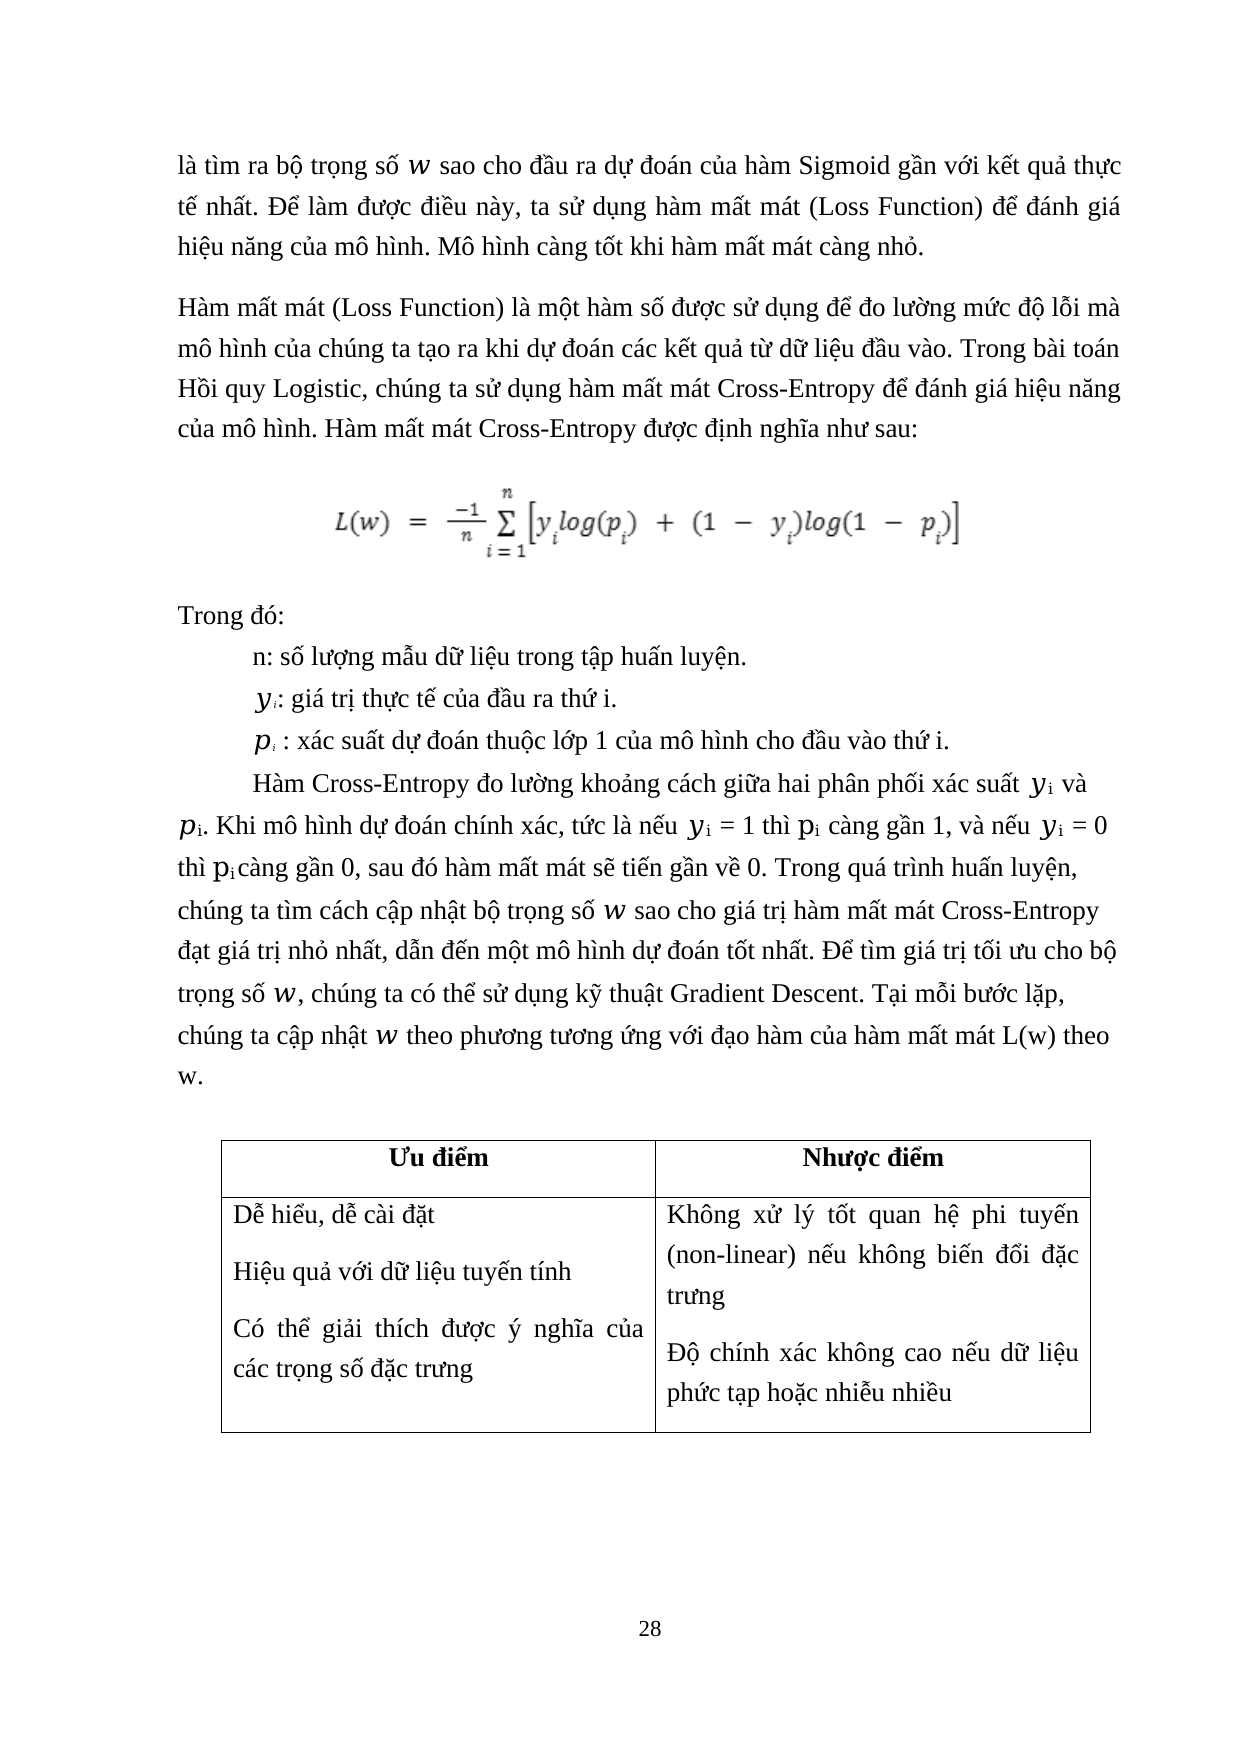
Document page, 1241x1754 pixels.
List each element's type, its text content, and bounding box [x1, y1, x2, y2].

text 𝑝𝑖 : xác suất dự đoán thuộc lớp 1 của mô hình cho đầu vào thứ i. [252, 723, 1122, 755]
table_cell Không xử lý tốt quan hệ phi tuyến (non-linear) nếu không biến đổi đặc trưng Độ chính xác không cao nếu dữ liệu phức tạp hoặc nhiễu nhiều [656, 1198, 1090, 1432]
table_header Ưu điểm [222, 1141, 655, 1197]
table_header Nhược điểm [656, 1141, 1090, 1197]
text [177, 148, 1122, 261]
text Trong đó: [177, 599, 1122, 630]
picture [327, 473, 970, 570]
text Hàm Cross-Entropy đo lường khoảng cách giữa hai phân phối xác suất 𝑦i và 𝑝i. Khi mô hình dự đoán chính xác, tức là nếu 𝑦i = 1 thì pi càng gần 1, và nếu 𝑦i = 0 thì pi càng gần 0, sau đó hàm mất mát sẽ tiến gần về 0. Trong quá trình huấn luyện, chúng ta tìm cách cập nhật bộ trọng số 𝑤 sao cho giá trị hàm mất mát Cross-Entropy đạt giá trị nhỏ nhất, dẫn đến một mô hình dự đoán tốt nhất. Để tìm giá trị tối ưu cho bộ trọng số 𝑤, chúng ta có thể sử dụng kỹ thuật Gradient Descent. Tại mỗi bước lặp, chúng ta cập nhật 𝑤 theo phương tương ứng với đạo hàm của hàm mất mát L(w) theo w. [177, 765, 1122, 1091]
table_cell Dễ hiểu, dễ cài đặt Hiệu quả với dữ liệu tuyến tính Có thể giải thích được ý nghĩa của các trọng số đặc trưng [222, 1198, 655, 1432]
text Hàm mất mát (Loss Function) là một hàm số được sử dụng để đo lường mức độ lỗi mà mô hình của chúng ta tạo ra khi dự đoán các kết quả từ dữ liệu đầu vào. Trong bài toán Hồi quy Logistic, chúng ta sử dụng hàm mất mát Cross-Entropy để đánh giá hiệu năng của mô hình. Hàm mất mát Cross-Entropy được định nghĩa như sau: [177, 291, 1122, 444]
text n: số lượng mẫu dữ liệu trong tập huấn luyện. [252, 640, 1122, 671]
text 𝑦𝑖​: giá trị thực tế của đầu ra thứ i. [252, 680, 1122, 713]
